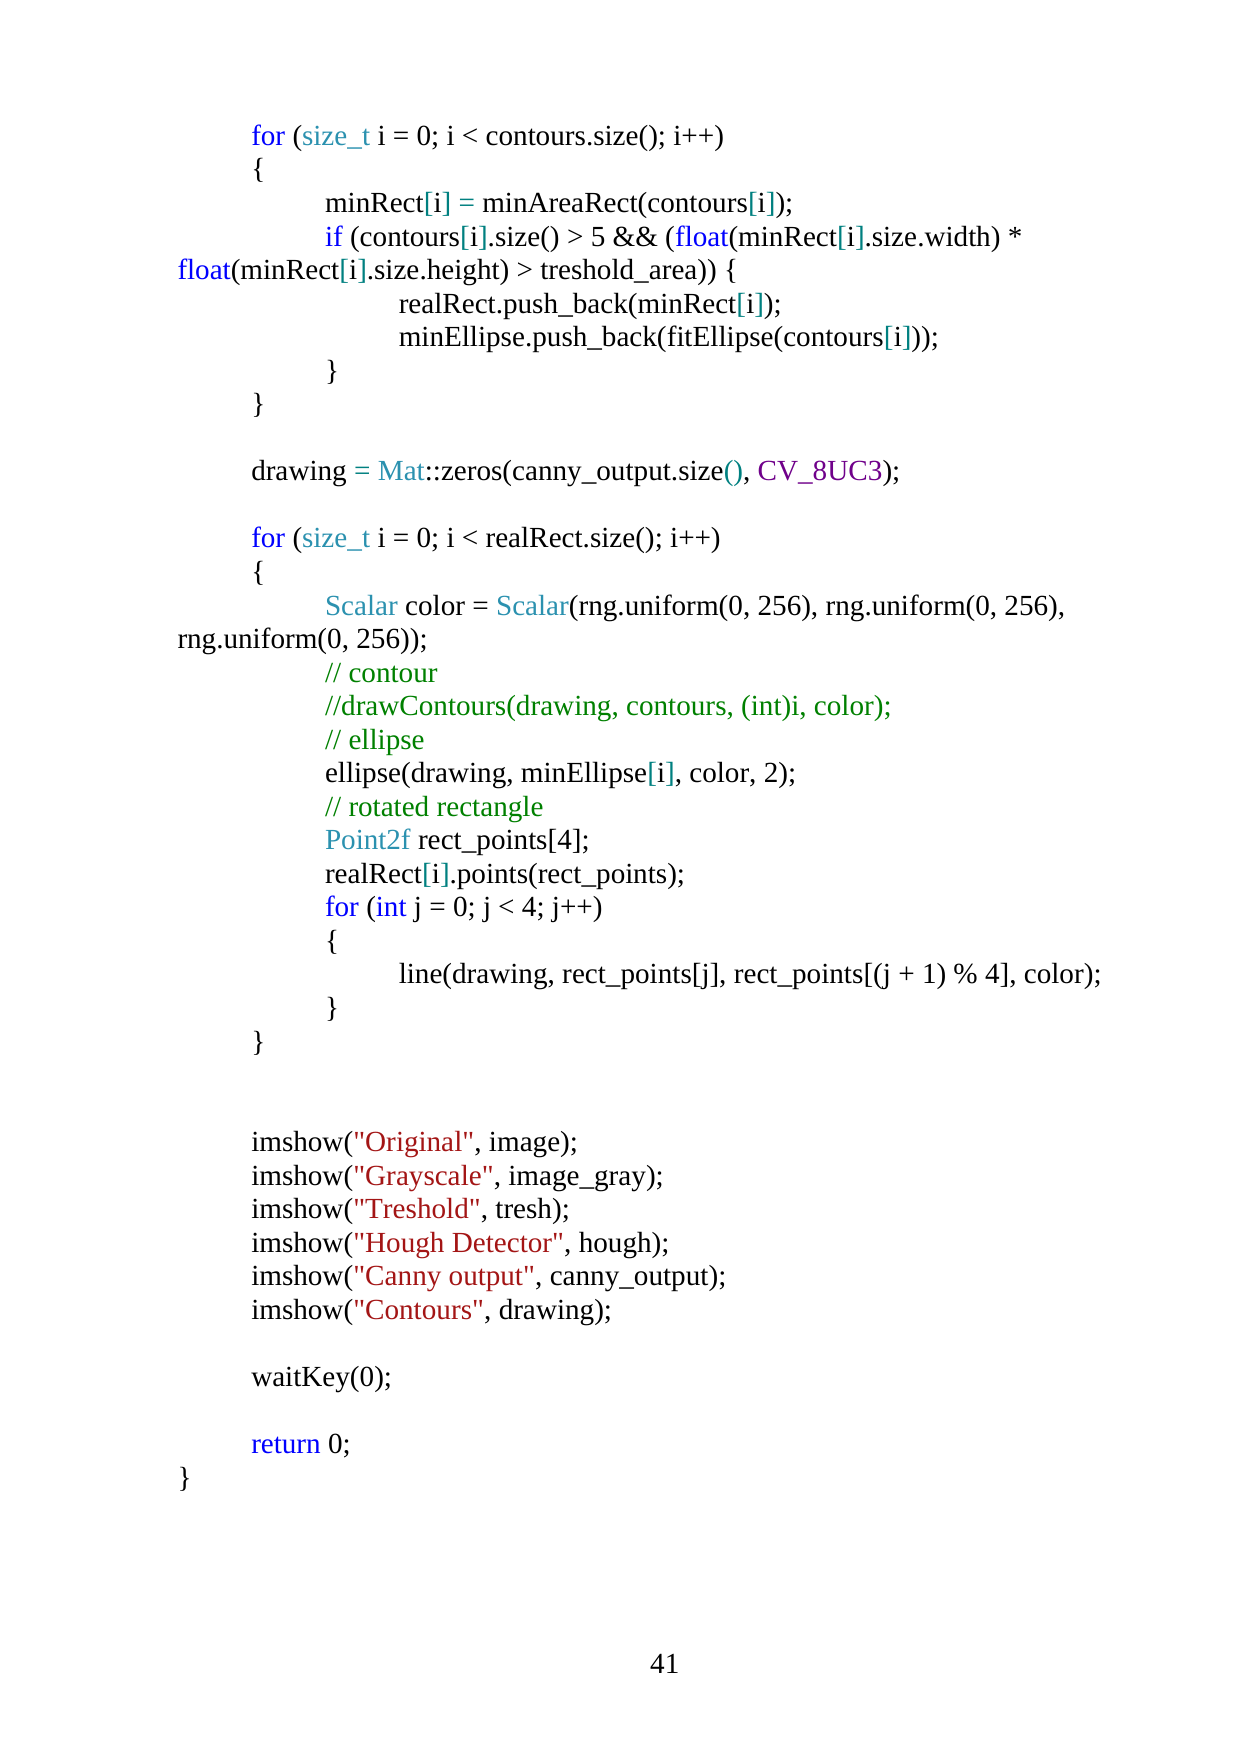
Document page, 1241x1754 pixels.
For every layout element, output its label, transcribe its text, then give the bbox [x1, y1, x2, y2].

text { [177, 554, 1152, 588]
text // contour [177, 655, 1152, 688]
text return 0; [177, 1426, 1152, 1460]
text Scalar color = Scalar(rng.uniform(0, 256), rng.uniform(0, 256), rng.uniform(0, 256)); [177, 588, 1152, 655]
text imshow("Contours", drawing); [177, 1292, 1152, 1326]
text imshow("Grayscale", image_gray); [177, 1158, 1152, 1191]
text line(drawing, rect_points[j], rect_points[(j + 1) % 4], color); [177, 957, 1152, 990]
text { [177, 923, 1152, 957]
text waitKey(0); [177, 1359, 1152, 1393]
text Point2f rect_points[4]; [177, 822, 1152, 856]
text //drawContours(drawing, contours, (int)i, color); [177, 688, 1152, 722]
text for (int j = 0; j < 4; j++) [177, 889, 1152, 923]
text { [177, 152, 1152, 185]
text imshow("Original", image); [177, 1124, 1152, 1158]
text drawing = Mat::zeros(canny_output.size(), CV_8UC3); [177, 453, 1152, 487]
text } [177, 1460, 1152, 1493]
text imshow("Canny output", canny_output); [177, 1258, 1152, 1292]
text // ellipse [177, 722, 1152, 755]
text imshow("Hough Detector", hough); [177, 1225, 1152, 1258]
text } [177, 990, 1152, 1024]
text // rotated rectangle [177, 789, 1152, 822]
text } [177, 1024, 1152, 1057]
text for (size_t i = 0; i < realRect.size(); i++) [177, 521, 1152, 554]
text minEllipse.push_back(fitEllipse(contours[i])); [177, 319, 1152, 353]
text for (size_t i = 0; i < contours.size(); i++) [177, 118, 1152, 152]
text } [177, 353, 1152, 386]
text realRect.push_back(minRect[i]); [177, 286, 1152, 319]
text ellipse(drawing, minEllipse[i], color, 2); [177, 755, 1152, 789]
text } [177, 386, 1152, 420]
text realRect[i].points(rect_points); [177, 856, 1152, 889]
text if (contours[i].size() > 5 && (float(minRect[i].size.width) * float(minRect[i].size.height) > treshold_area)) { [177, 219, 1152, 286]
text minRect[i] = minAreaRect(contours[i]); [177, 185, 1152, 219]
text imshow("Treshold", tresh); [177, 1191, 1152, 1225]
